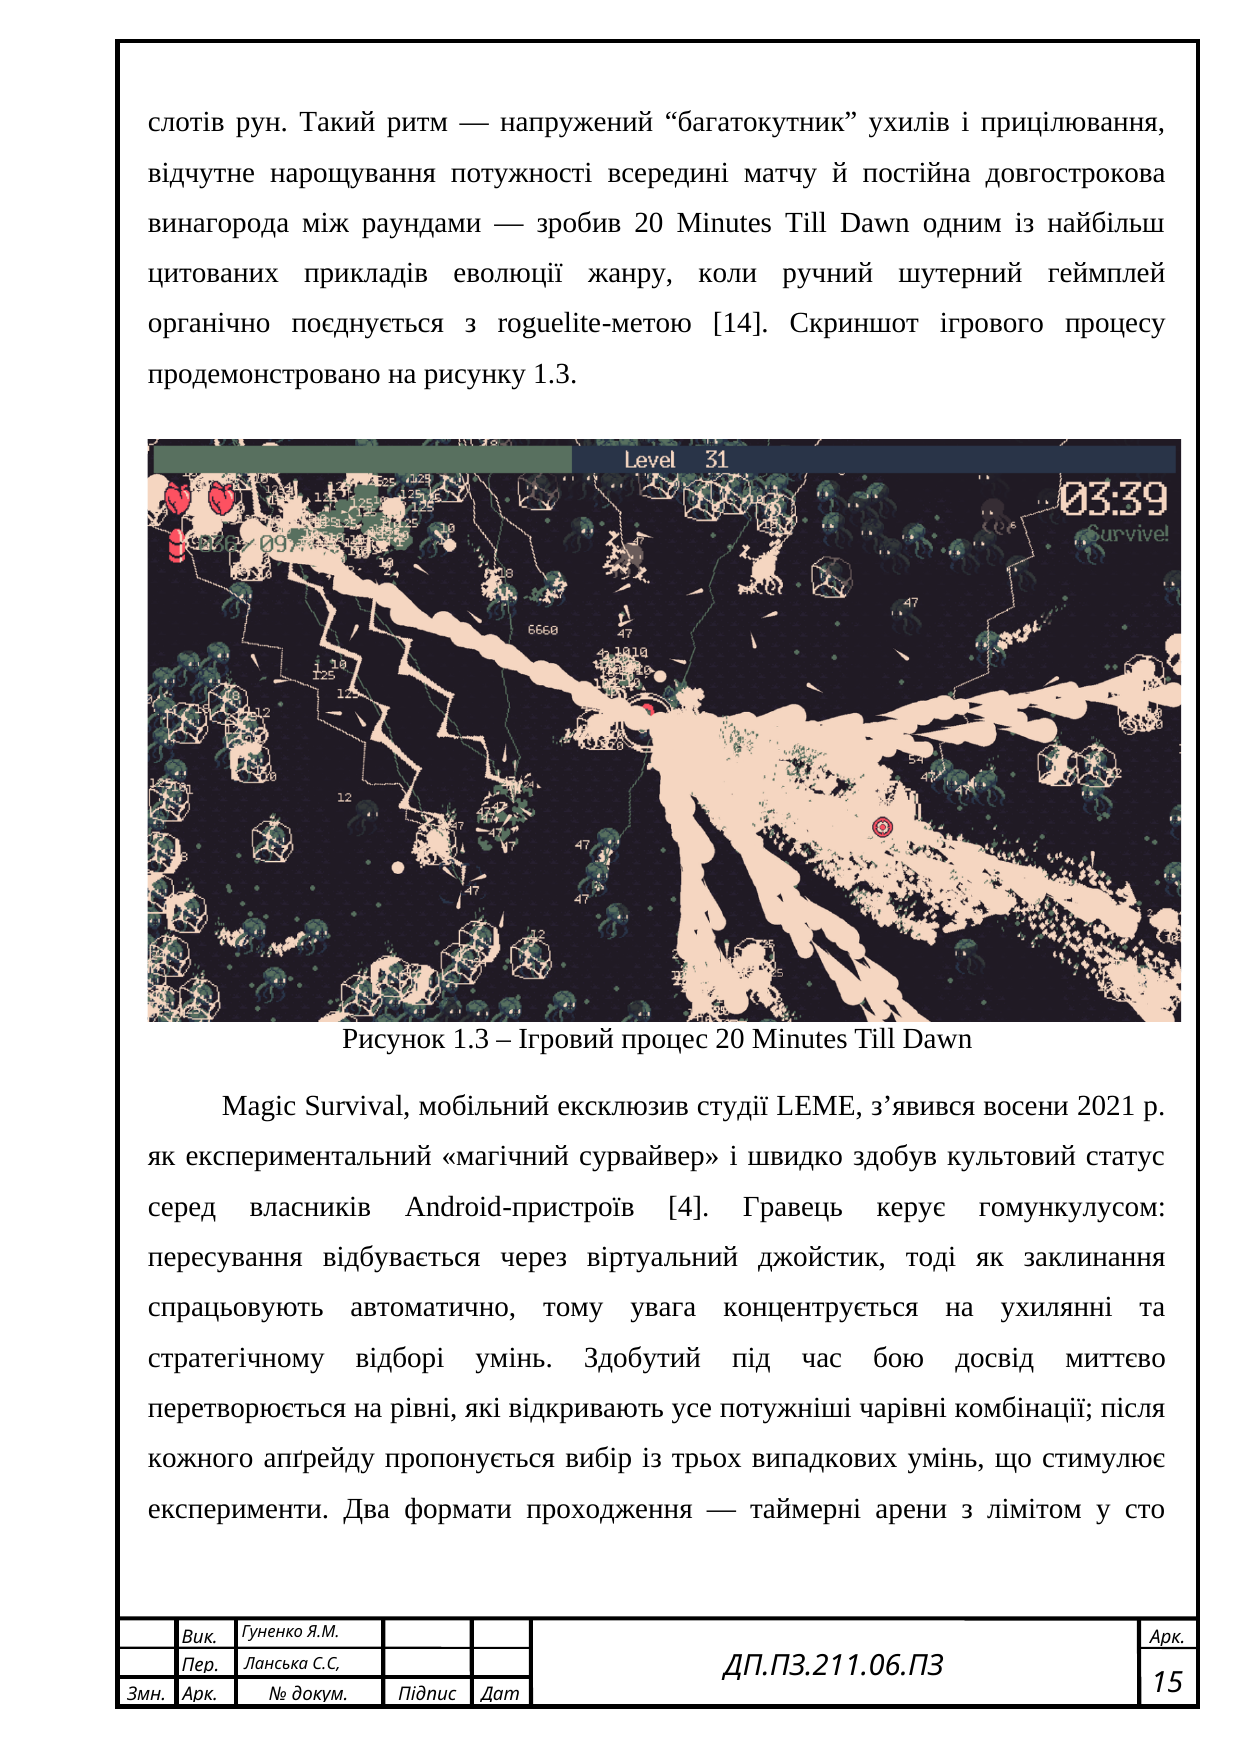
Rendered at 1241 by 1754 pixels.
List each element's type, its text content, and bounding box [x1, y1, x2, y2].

picture [147, 439, 1182, 1022]
text Рисунок 1.3 – Ігровий процес 20 Minutes Till Dawn [148, 1022, 1166, 1055]
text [148, 1088, 1166, 1524]
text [148, 104, 1166, 389]
